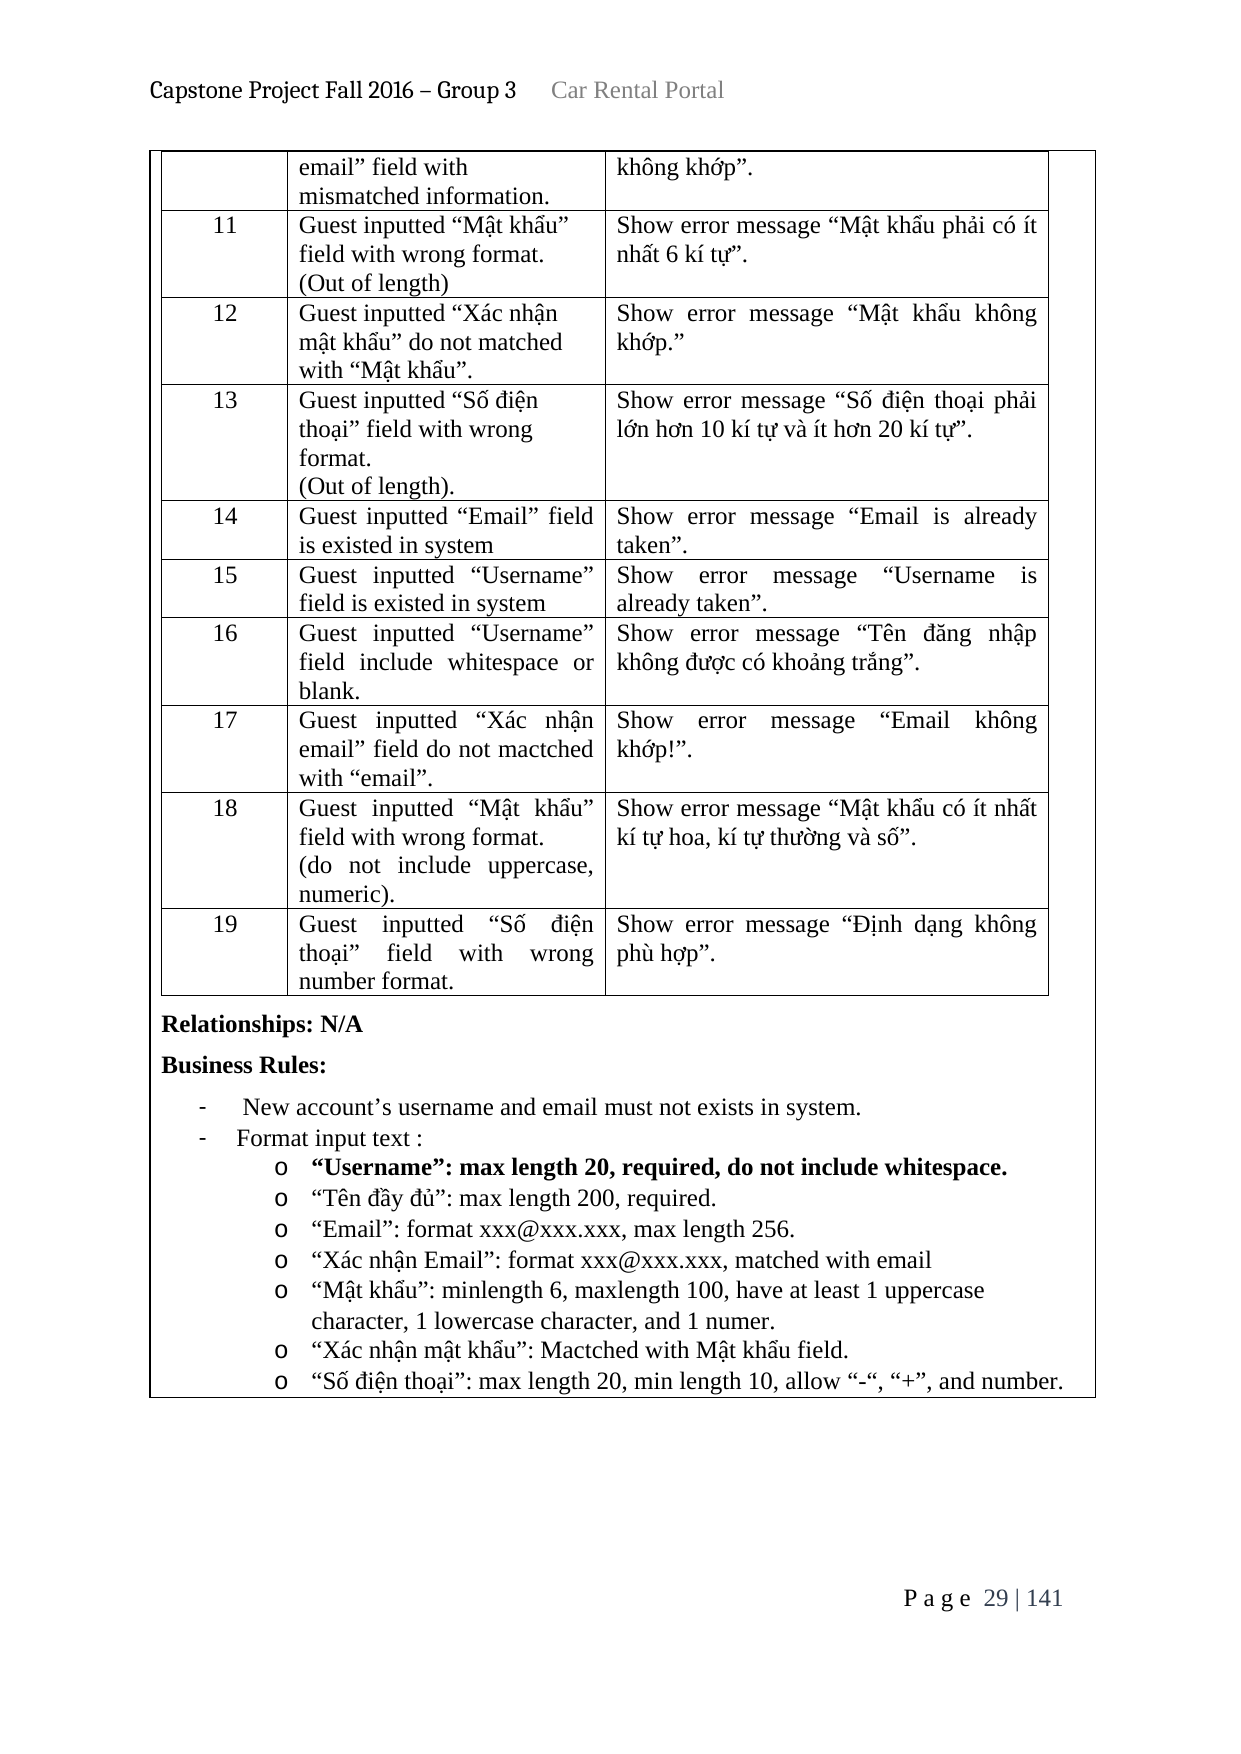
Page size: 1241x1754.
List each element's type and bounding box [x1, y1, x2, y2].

table_cell [151, 151, 1095, 1397]
